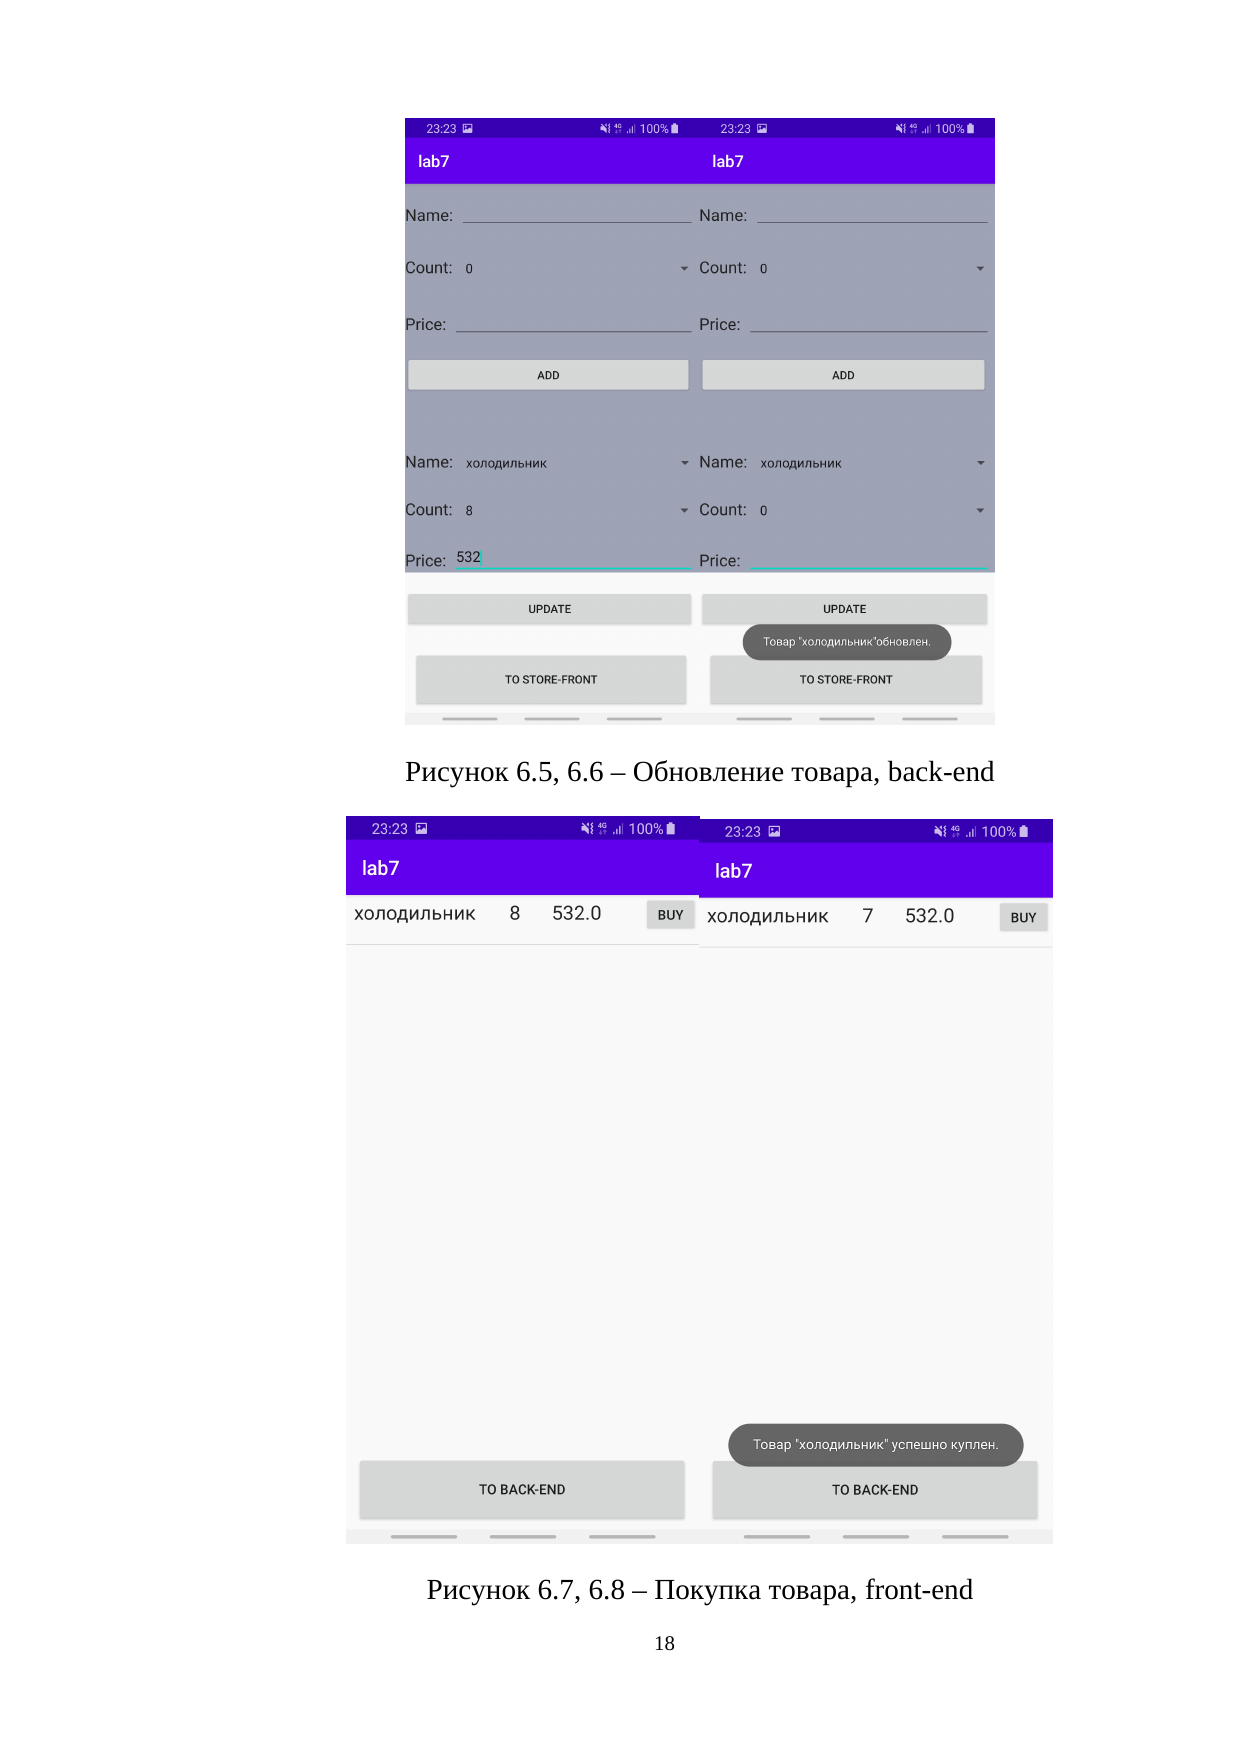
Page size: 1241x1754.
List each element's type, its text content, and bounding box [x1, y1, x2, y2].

picture [405, 118, 995, 725]
text Рисунок 6.7, 6.8 – Покупка товара, front-end [177, 1572, 1152, 1606]
text Рисунок 6.5, 6.6 – Обновление товара, back-end [177, 754, 1152, 787]
picture [346, 816, 1053, 1544]
